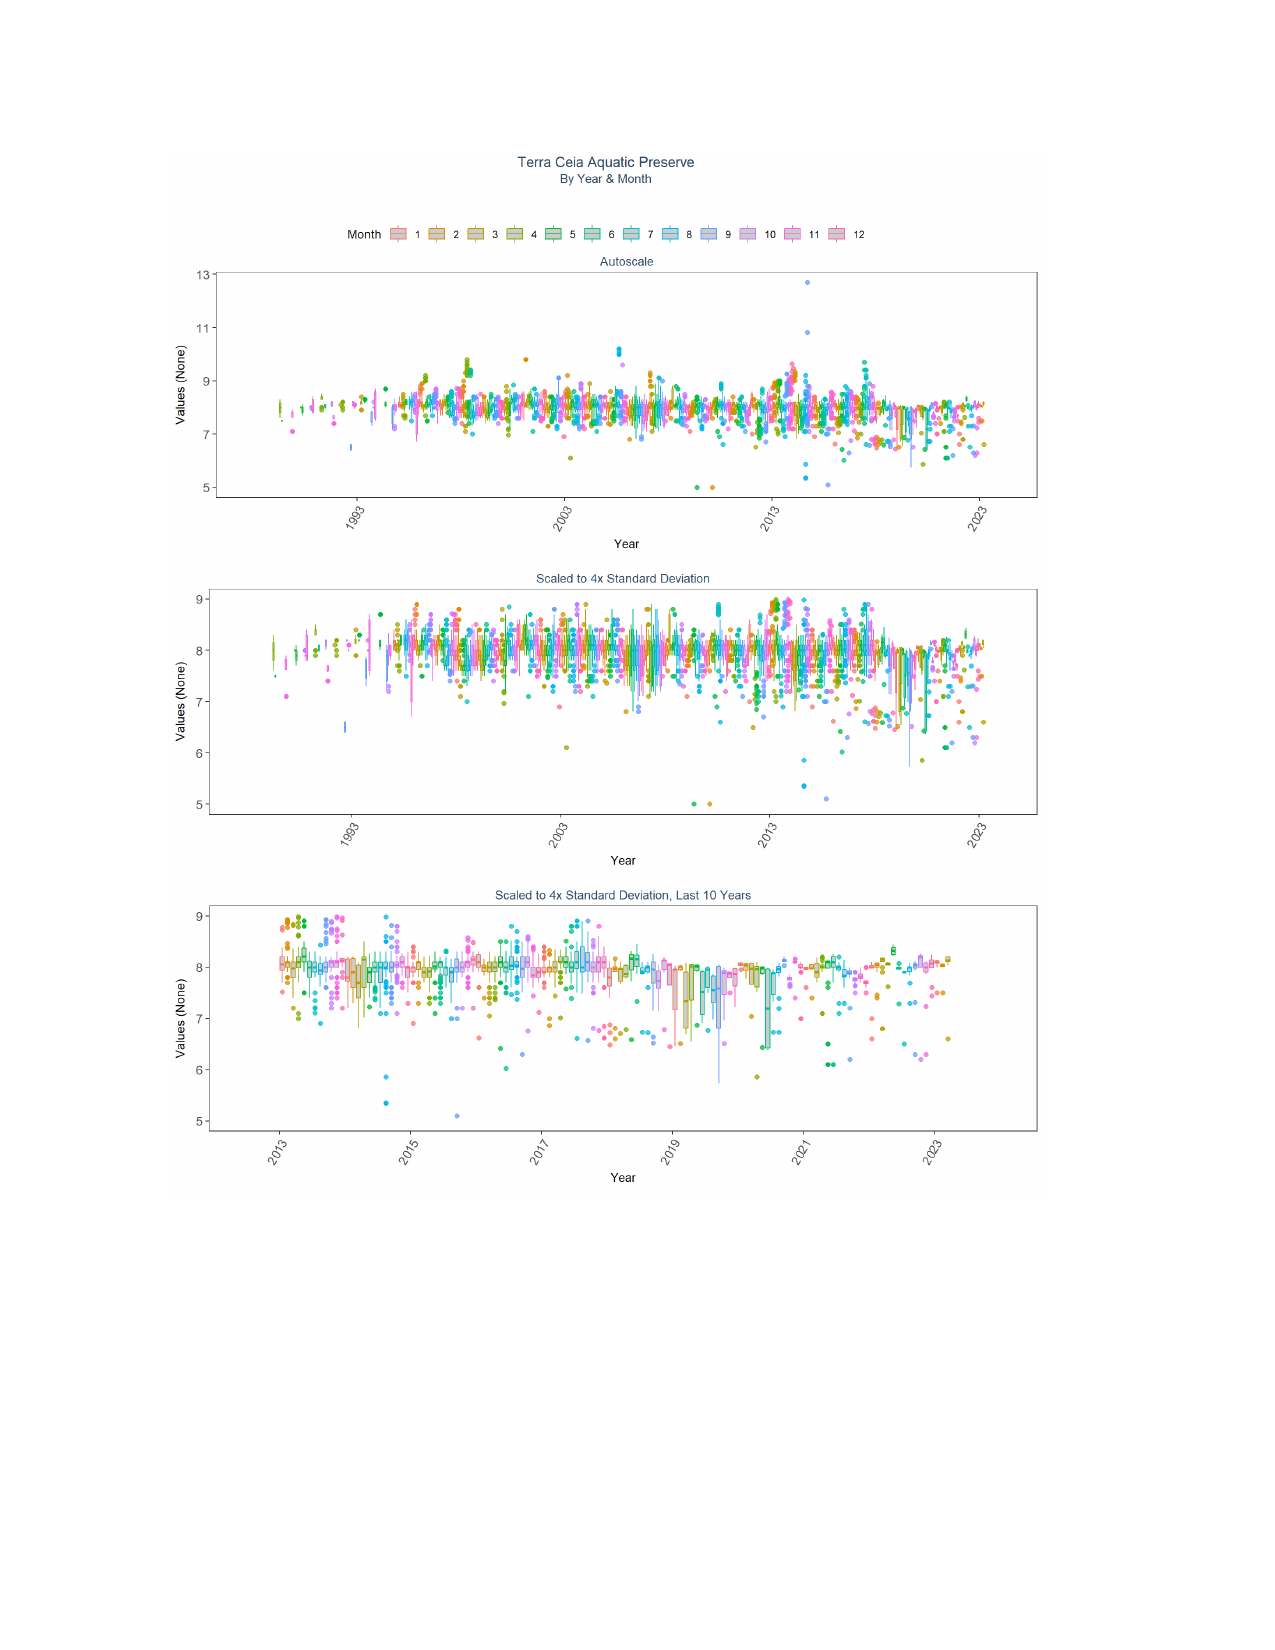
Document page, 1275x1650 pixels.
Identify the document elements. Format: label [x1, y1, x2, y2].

picture [168, 150, 1044, 1200]
